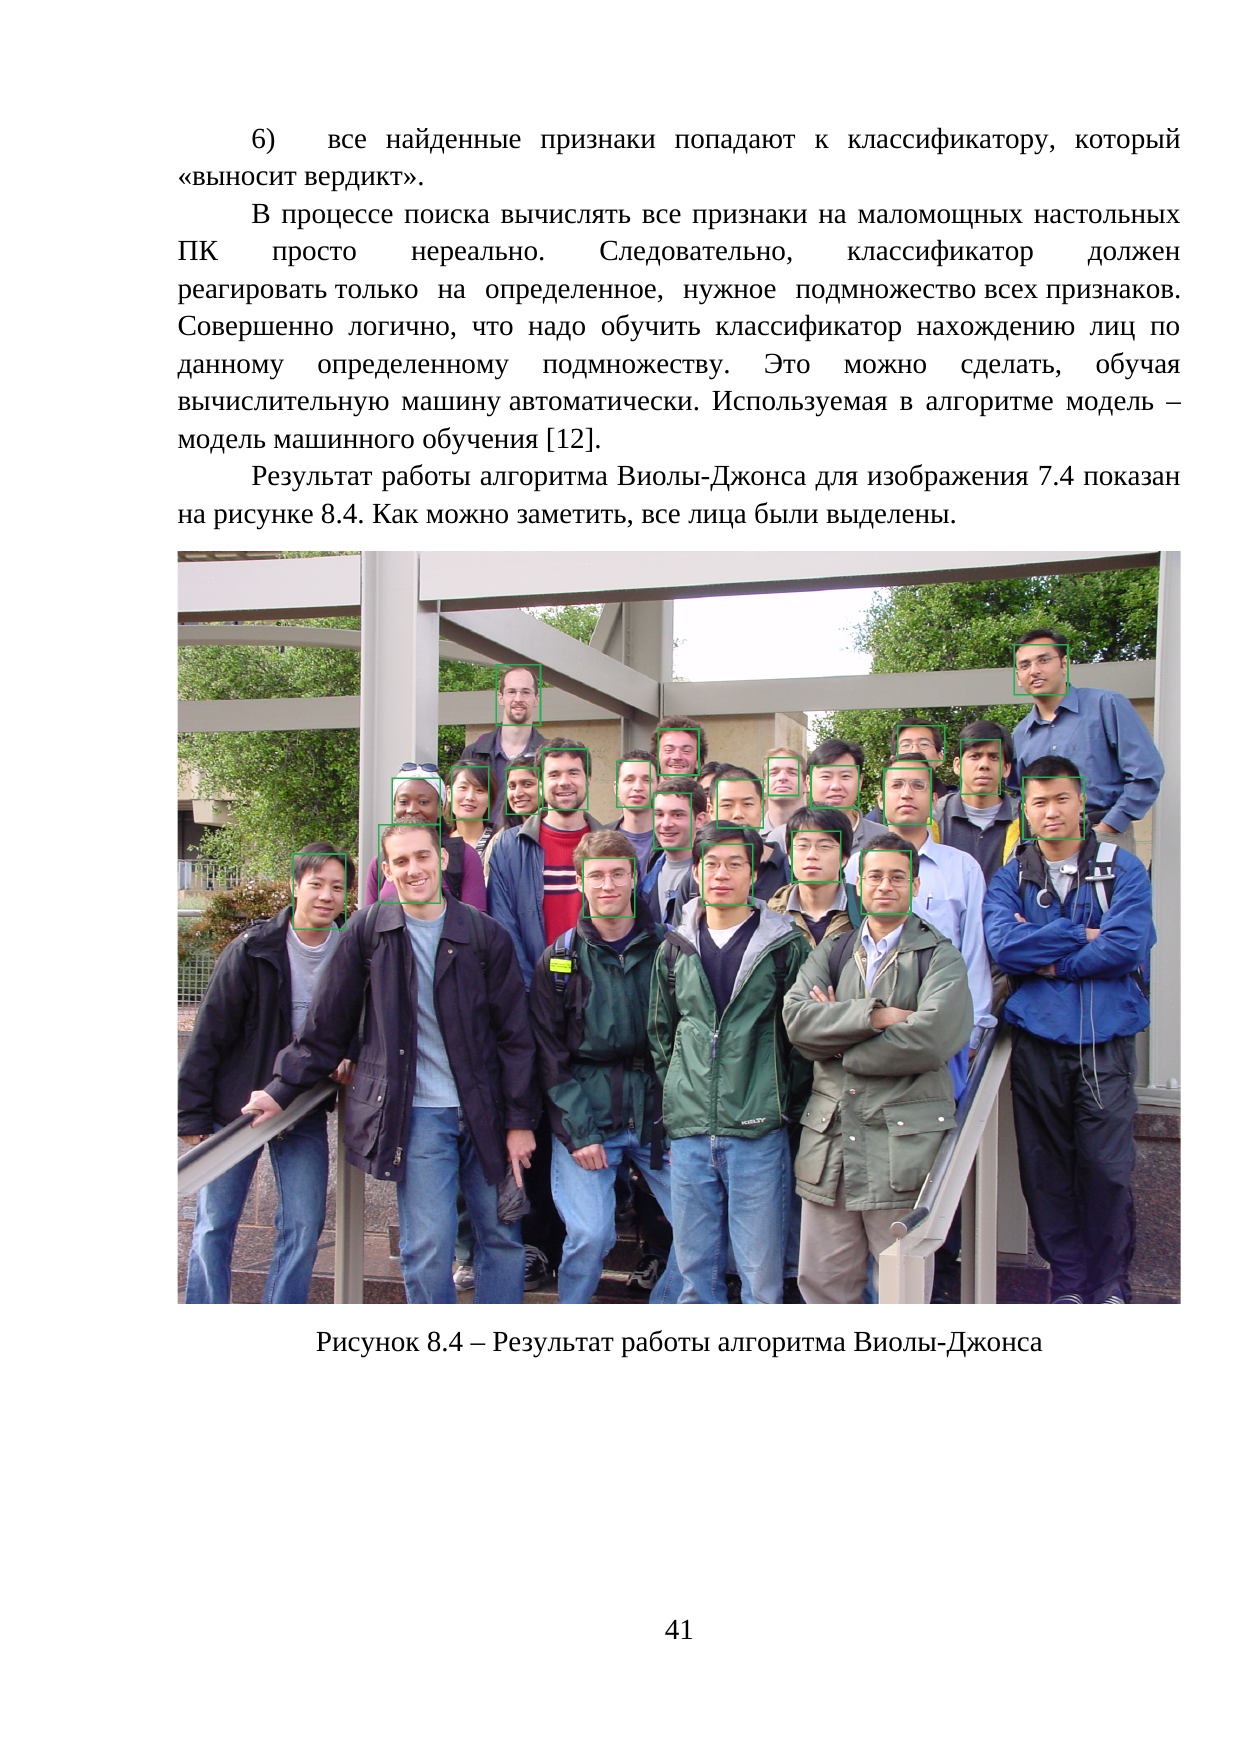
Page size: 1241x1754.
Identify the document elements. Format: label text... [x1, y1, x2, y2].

list Рисунок 8.4 – Результат работы алгоритма Виолы-Джонса [177, 1324, 1181, 1358]
text В процессе поиска вычислять все признаки на маломощных настольных ПК просто нереально. Следовательно, классификатор должен реагировать только на определенное, нужное подмножество всех признаков. Совершенно логично, что надо обучить классификатор нахождению лиц по данному определенному подмножеству. Это можно сделать, обучая вычислительную машину автоматически. Используемая в алгоритме модель – модель машинного обучения [12]. [177, 193, 1181, 456]
picture [177, 551, 1181, 1304]
text Результат работы алгоритма Виолы-Джонса для изображения 7.4 показан на рисунке 8.4. Как можно заметить, все лица были выделены. [177, 456, 1181, 531]
list все найденные признаки попадают к классификатору, который «выносит вердикт». [177, 118, 1181, 193]
